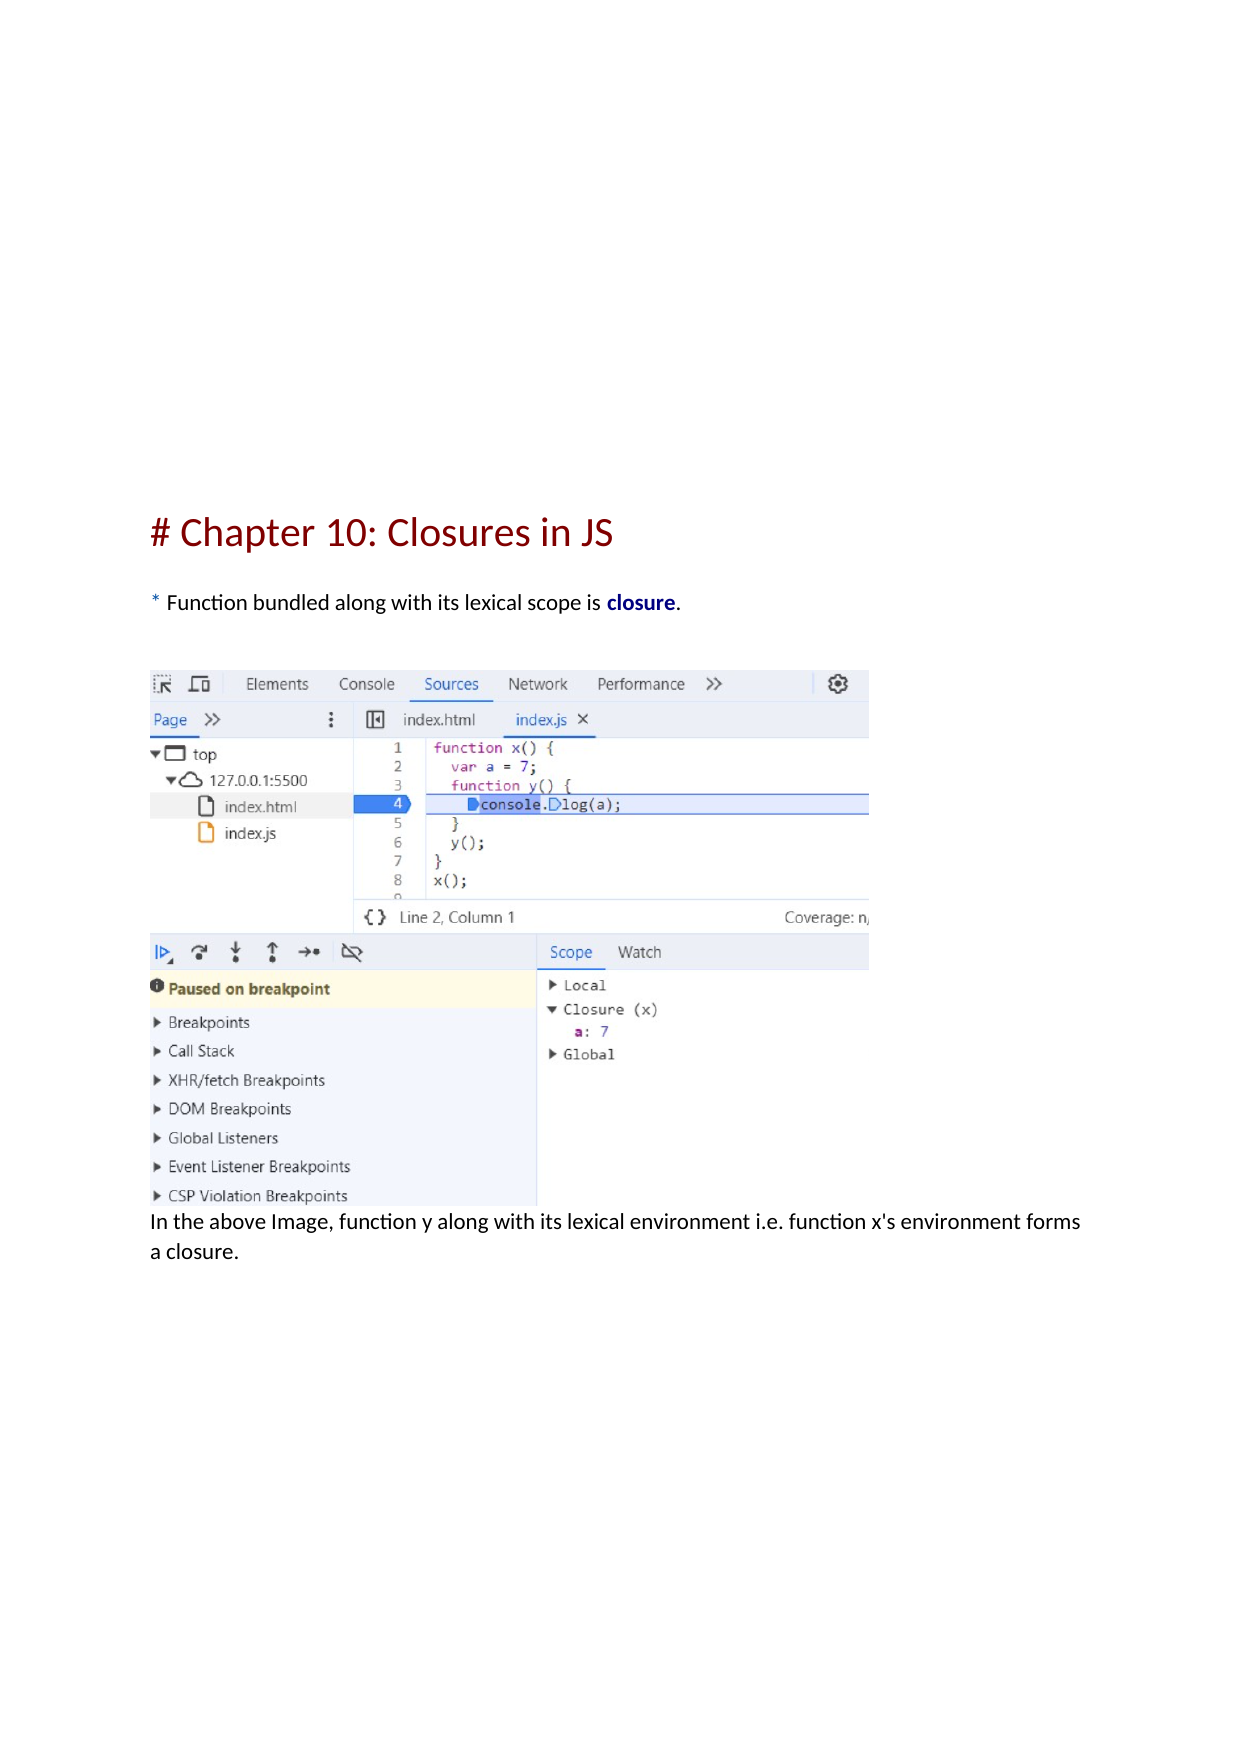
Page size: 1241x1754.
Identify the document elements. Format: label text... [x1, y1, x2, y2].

picture [150, 670, 869, 1206]
text # Chapter 10: Closures in JS [150, 506, 1090, 557]
text In the above Image, function y along with its lexical environment i.e. function x's environment forms a closure. [150, 1206, 1090, 1265]
text * Function bundled along with its lexical scope is closure. [150, 586, 1090, 616]
